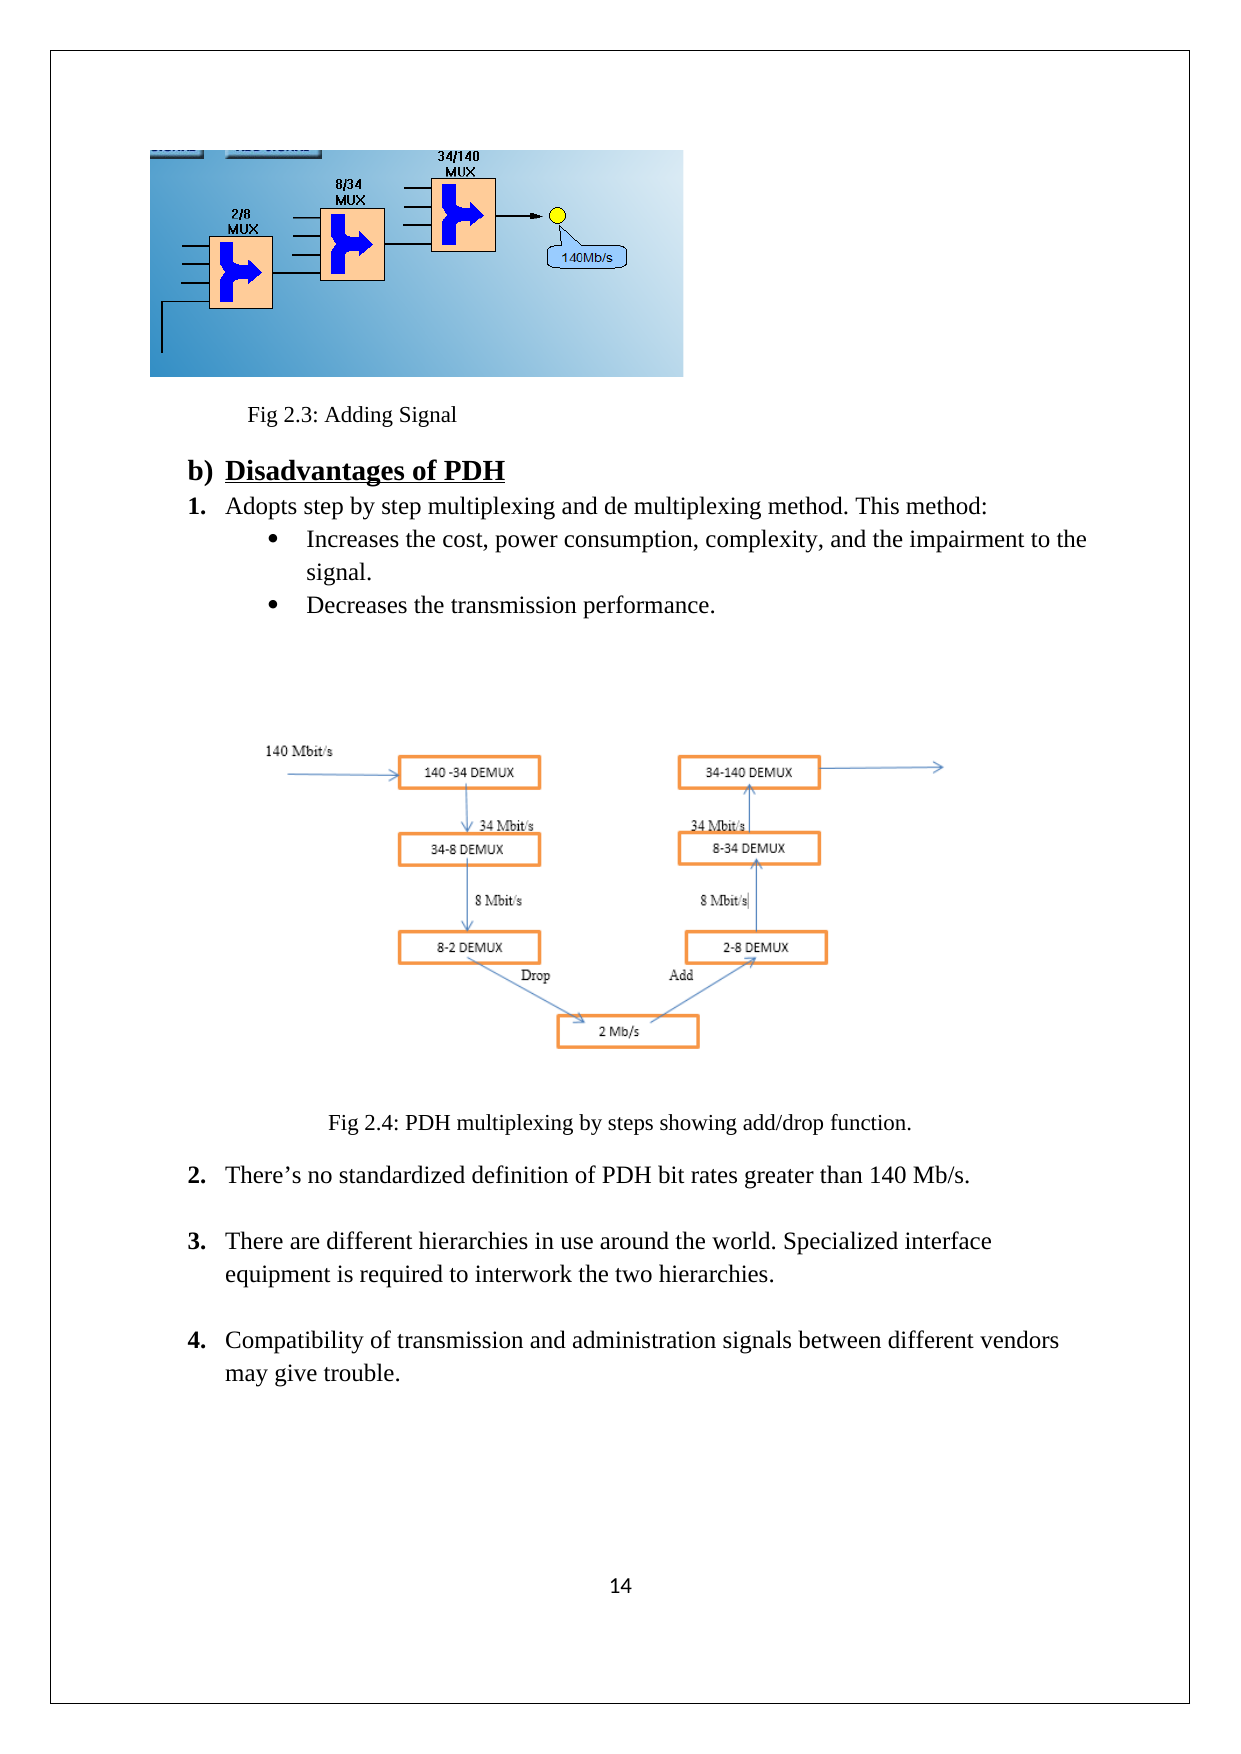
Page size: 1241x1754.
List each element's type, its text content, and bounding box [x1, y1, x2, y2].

picture [150, 150, 684, 377]
text Fig 2.4: PDH multiplexing by steps showing add/drop function. [150, 1109, 1090, 1135]
list Disadvantages of PDH [187, 453, 1090, 486]
list There’s no standardized definition of PDH bit rates greater than 140 Mb/s. [187, 1160, 1090, 1189]
text Fig 2.3: Adding Signal [150, 402, 1090, 428]
list Decreases the transmission performance. [269, 590, 1090, 619]
list There are different hierarchies in use around the world. Specialized interface equipment is required to interwork the two hierarchies. [187, 1226, 1090, 1288]
list Adopts step by step multiplexing and de multiplexing method. This method: [187, 491, 1090, 520]
picture [234, 710, 1006, 1084]
list Compatibility of transmission and administration signals between different vendors may give trouble. [187, 1325, 1090, 1387]
list Increases the cost, power consumption, complexity, and the impairment to the signal. [269, 524, 1090, 586]
